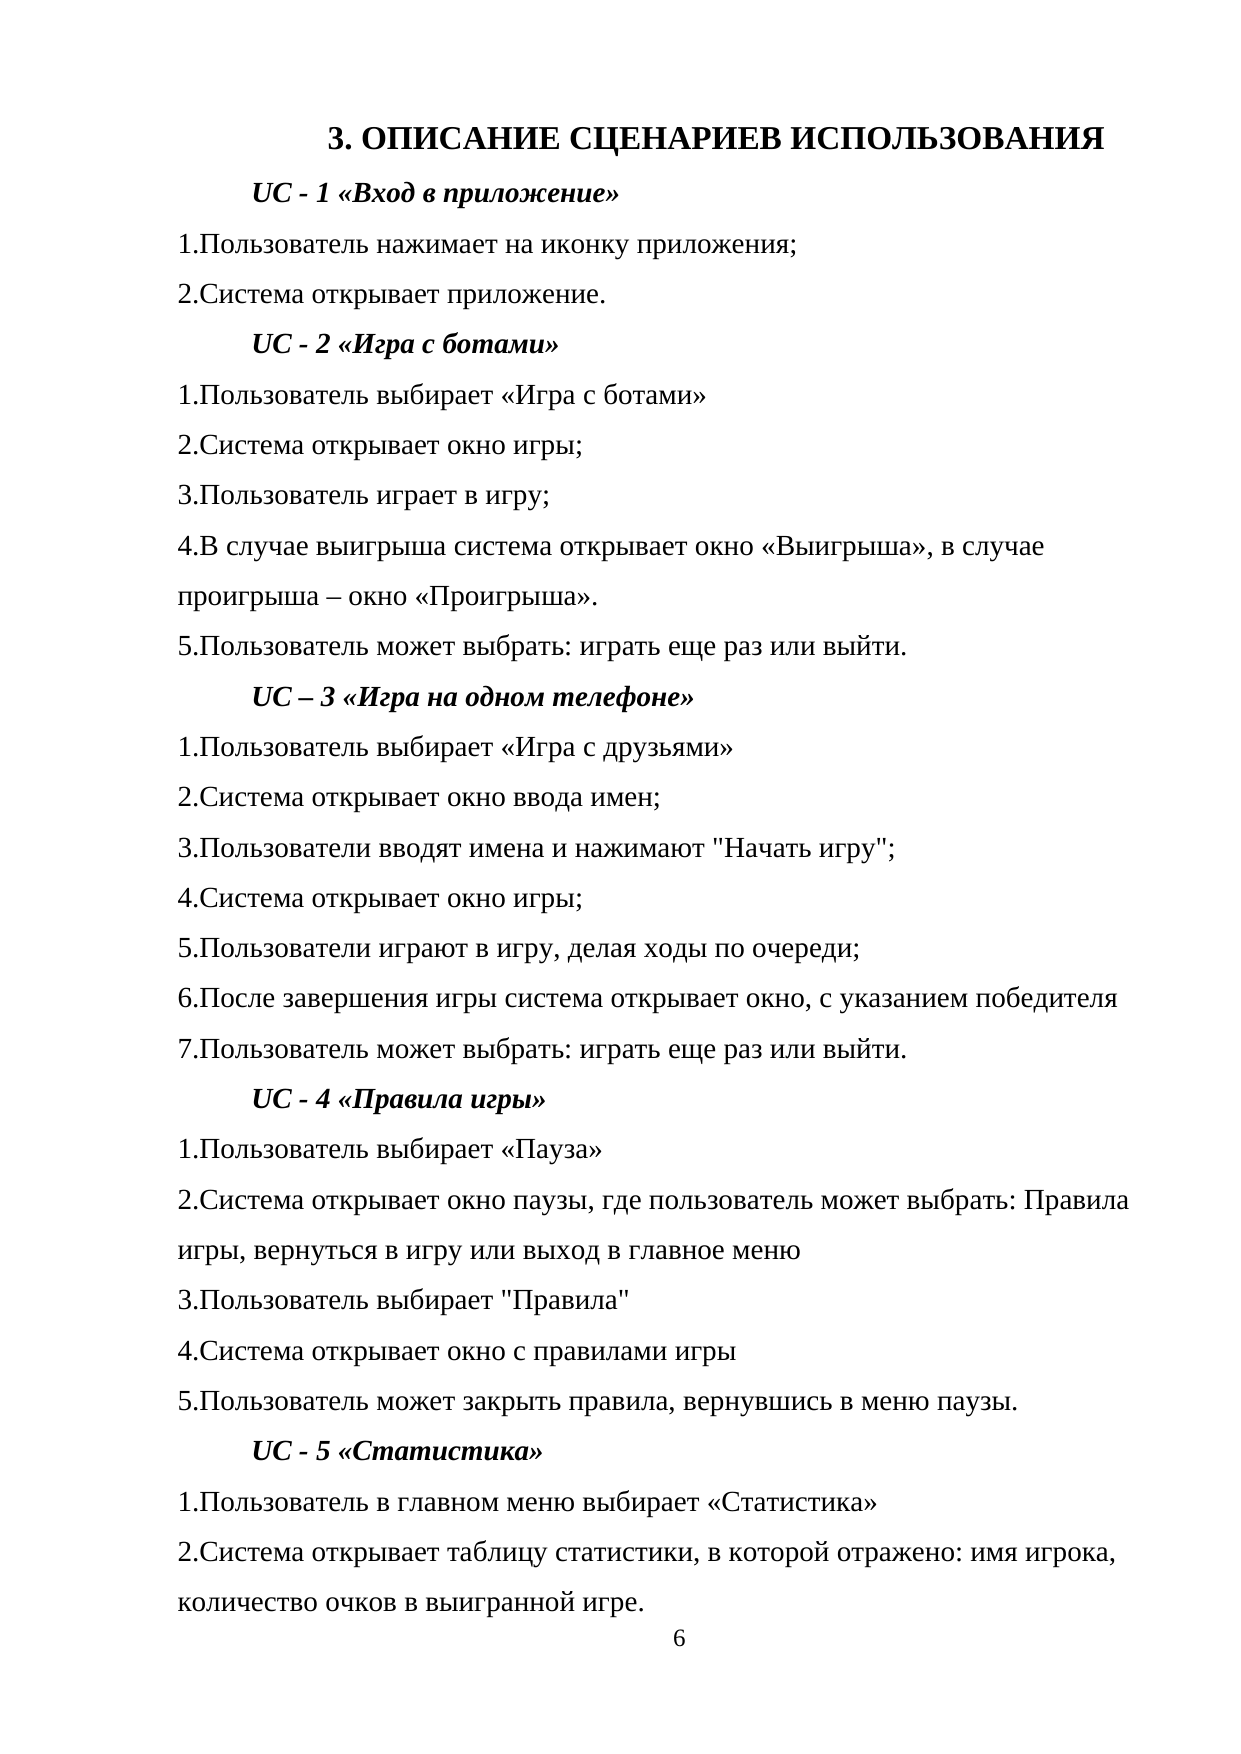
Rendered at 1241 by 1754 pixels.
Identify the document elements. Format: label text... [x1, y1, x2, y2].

text 2.Система открывает таблицу статистики, в которой отражено: имя игрока, количество очков в выигранной игре. [177, 1534, 1181, 1618]
text 5.Пользователь может выбрать: играть еще раз или выйти. [177, 628, 1181, 662]
text 1.Пользователь выбирает «Игра с ботами» [177, 377, 1181, 410]
text 1.Пользователь выбирает «Пауза» [177, 1132, 1181, 1165]
text UC - 5 «Статистика» [177, 1433, 1181, 1467]
text 2.Система открывает окно ввода имен; [177, 779, 1181, 813]
text UC – 3 «Игра на одном телефоне» [177, 679, 1181, 712]
text 6.После завершения игры система открывает окно, с указанием победителя [177, 981, 1181, 1014]
text 3.Пользователь выбирает "Правила" [177, 1282, 1181, 1316]
text 2.Система открывает окно игры; [177, 427, 1181, 461]
text 4.Система открывает окно игры; [177, 880, 1181, 913]
text 2.Система открывает приложение. [177, 276, 1181, 310]
text UC - 2 «Игра с ботами» [177, 327, 1181, 360]
text 1.Пользователь выбирает «Игра с друзьями» [177, 729, 1181, 763]
text 2.Система открывает окно паузы, где пользователь может выбрать: Правила игры, вернуться в игру или выход в главное меню [177, 1182, 1181, 1266]
text UC - 4 «Правила игры» [177, 1081, 1181, 1115]
list ОПИСАНИЕ СЦЕНАРИЕВ ИСПОЛЬЗОВАНИЯ [251, 118, 1181, 156]
text 5.Пользователь может закрыть правила, вернувшись в меню паузы. [177, 1383, 1181, 1417]
text 1.Пользователь в главном меню выбирает «Статистика» [177, 1484, 1181, 1517]
text 4.Система открывает окно с правилами игры [177, 1333, 1181, 1366]
text 3.Пользователь играет в игру; [177, 477, 1181, 511]
text 3.Пользователи вводят имена и нажимают "Начать игру"; [177, 830, 1181, 863]
text 4.В случае выигрыша система открывает окно «Выигрыша», в случае проигрыша – окно «Проигрыша». [177, 528, 1181, 612]
text 1.Пользователь нажимает на иконку приложения; [177, 226, 1181, 259]
text UC - 1 «Вход в приложение» [177, 176, 1181, 209]
text 5.Пользователи играют в игру, делая ходы по очереди; [177, 930, 1181, 964]
text 7.Пользователь может выбрать: играть еще раз или выйти. [177, 1031, 1181, 1064]
